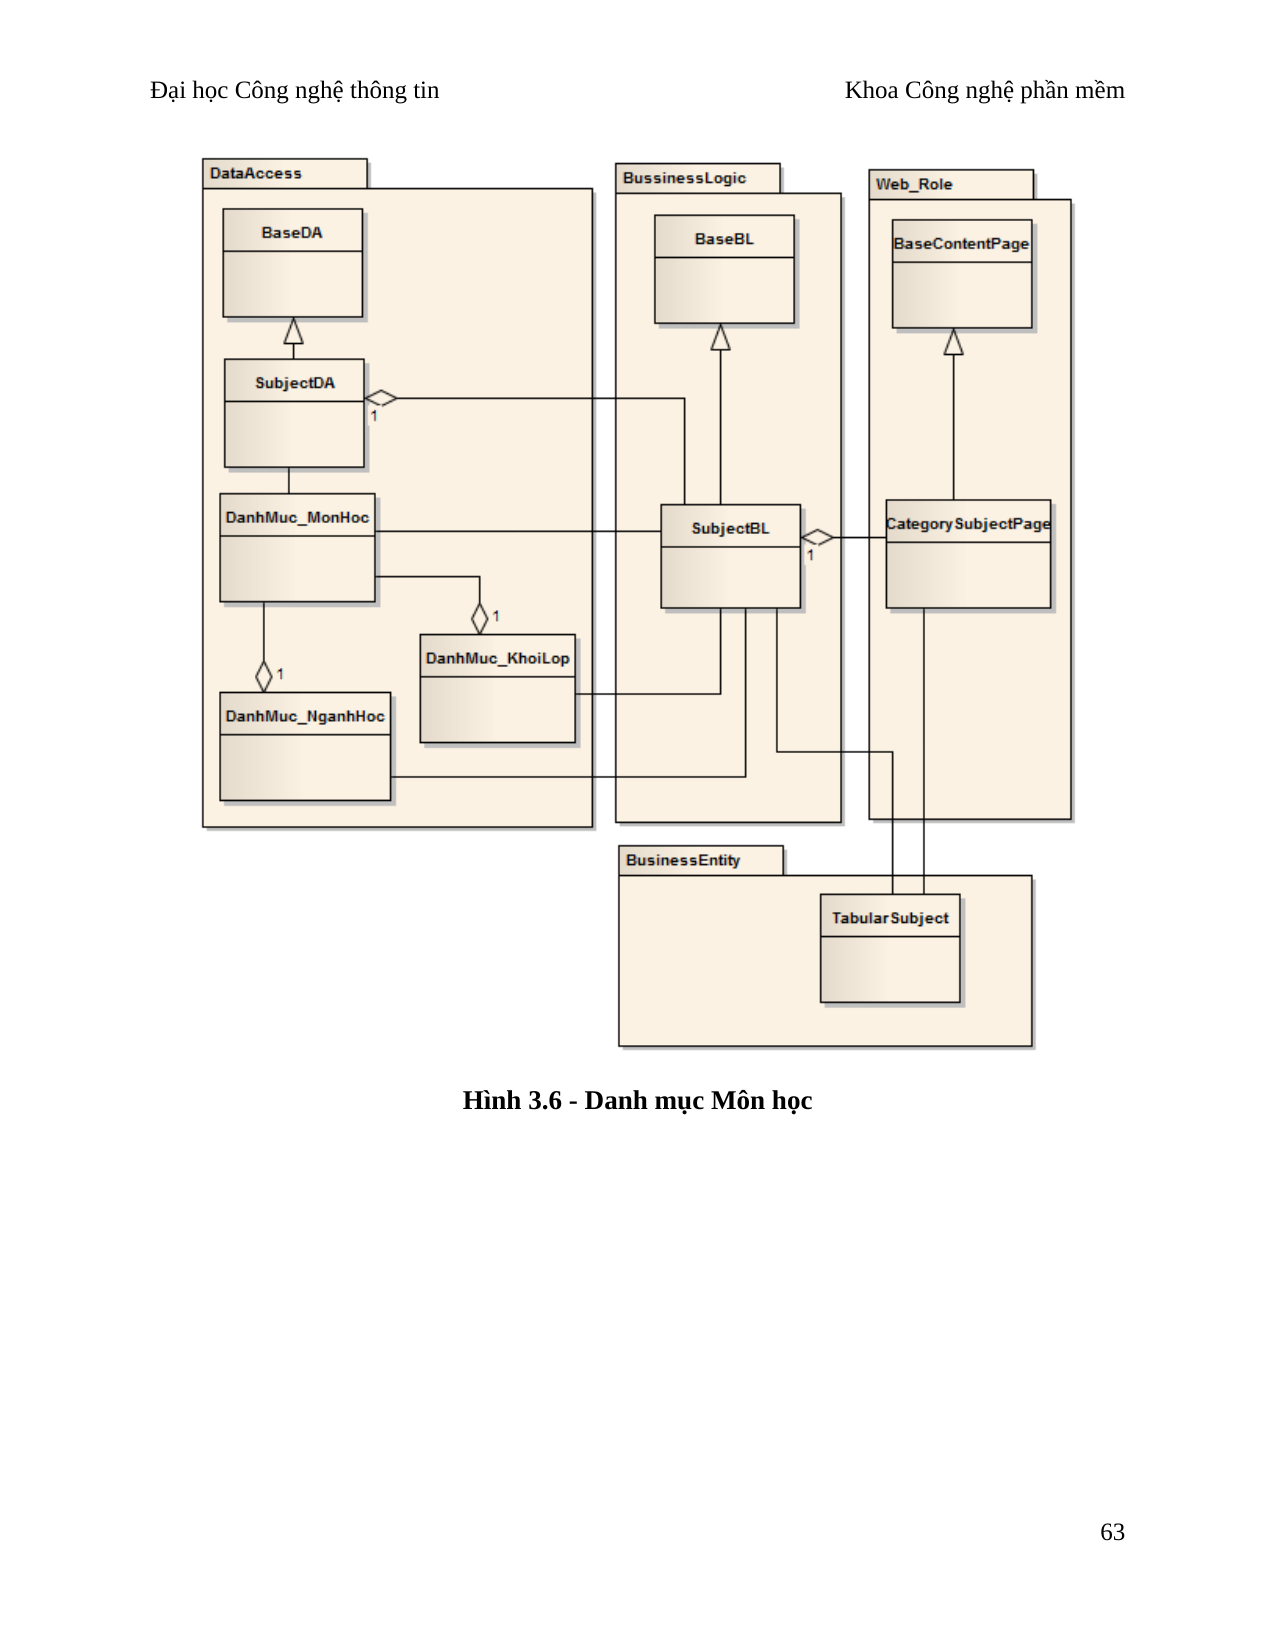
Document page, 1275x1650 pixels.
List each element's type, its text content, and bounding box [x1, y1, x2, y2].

subtitle Hình 3.6 - Danh mục Môn học [150, 1084, 1125, 1115]
picture [193, 150, 1083, 1055]
